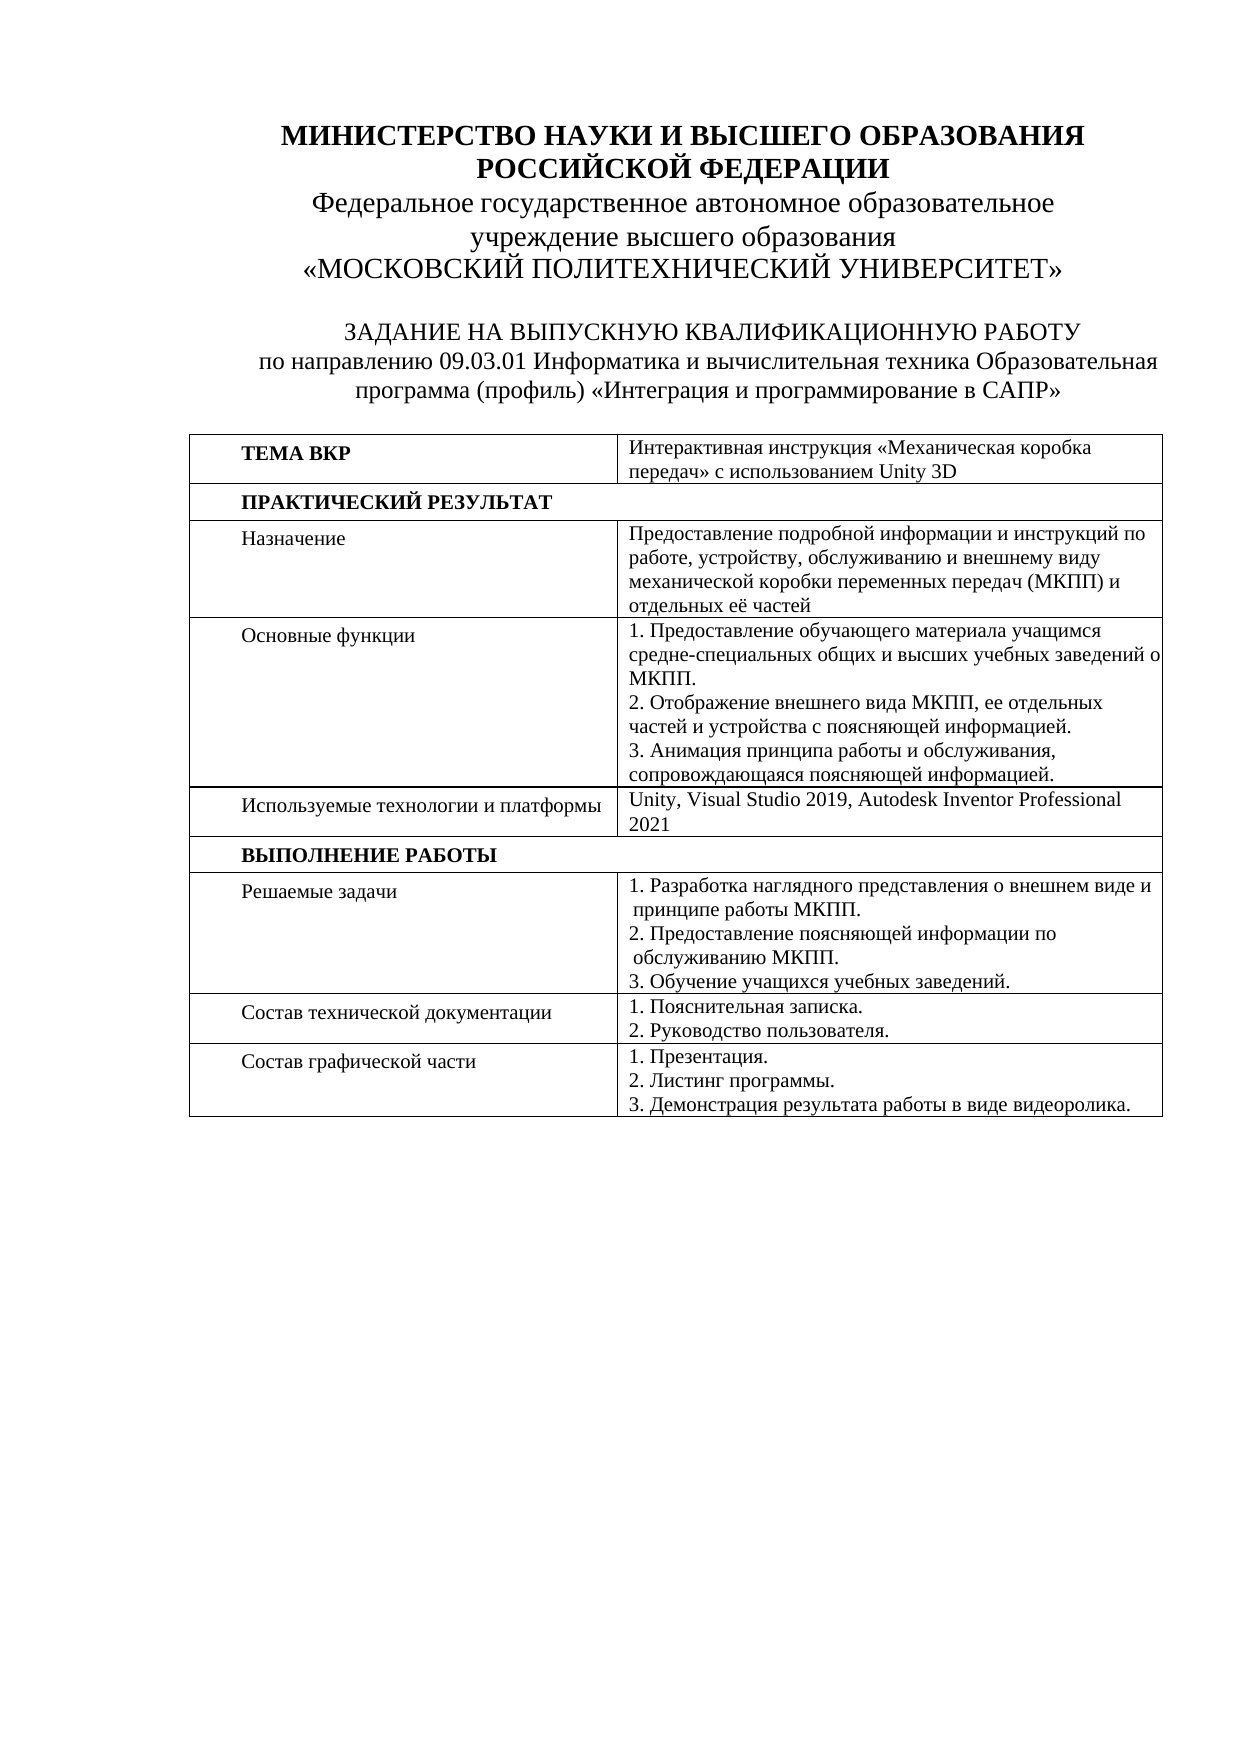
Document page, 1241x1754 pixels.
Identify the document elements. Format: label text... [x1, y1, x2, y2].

text МИНИСТЕРСТВО НАУКИ И ВЫСШЕГО ОБРАЗОВАНИЯ РОССИЙСКОЙ ФЕДЕРАЦИИ [226, 118, 1140, 185]
table_cell Предоставление обучающего материала учащимся средне-специальных общих и высших учебных заведений о МКПП. Отображение внешнего вида МКПП, ее отдельных частей и устройства с поясняющей информацией. Анимация принципа работы и обслуживания, сопровождающаяся поясняющей информацией. [618, 618, 1162, 786]
table_cell Основные функции [190, 618, 617, 786]
text «МОСКОВСКИЙ ПОЛИТЕХНИЧЕСКИЙ УНИВЕРСИТЕТ» [177, 252, 1188, 286]
table_cell Презентация. Листинг программы. Демонстрация результата работы в виде видеоролика. [618, 1044, 1162, 1116]
table_cell Unity, Visual Studio 2019, Autodesk Inventor Professional 2021 [618, 788, 1162, 836]
text Федеральное государственное автономное образовательное учреждение высшего образования [266, 185, 1100, 252]
text по направлению 09.03.01 Информатика и вычислительная техника Образовательная программа (профиль) «Интеграция и программирование в САПР» [242, 347, 1175, 404]
table_cell Предоставление подробной информации и инструкций по работе, устройству, обслуживанию и внешнему виду механической коробки переменных передач (МКПП) и отдельных её частей [618, 521, 1162, 617]
table_cell Разработка наглядного представления о внешнем виде и принципе работы МКПП. Предоставление поясняющей информации по обслуживанию МКПП. Обучение учащихся учебных заведений. [618, 873, 1162, 993]
table_cell Используемые технологии и платформы [190, 788, 617, 836]
table_cell Состав графической части [190, 1044, 617, 1116]
table_cell Назначение [190, 521, 617, 617]
table_cell Решаемые задачи [190, 873, 617, 993]
table_cell Состав технической документации [190, 994, 617, 1042]
table_header Интерактивная инструкция «Механическая коробка передач» с использованием Unity 3D [618, 435, 1162, 483]
table_cell Пояснительная записка. Руководство пользователя. [618, 994, 1162, 1042]
table_header ТЕМА ВКР [190, 435, 617, 483]
table_cell ВЫПОЛНЕНИЕ РАБОТЫ [190, 837, 1162, 872]
text ЗАДАНИЕ НА ВЫПУСКНУЮ КВАЛИФИКАЦИОННУЮ РАБОТУ [266, 317, 1159, 345]
table_cell ПРАКТИЧЕСКИЙ РЕЗУЛЬТАТ [190, 484, 1162, 519]
